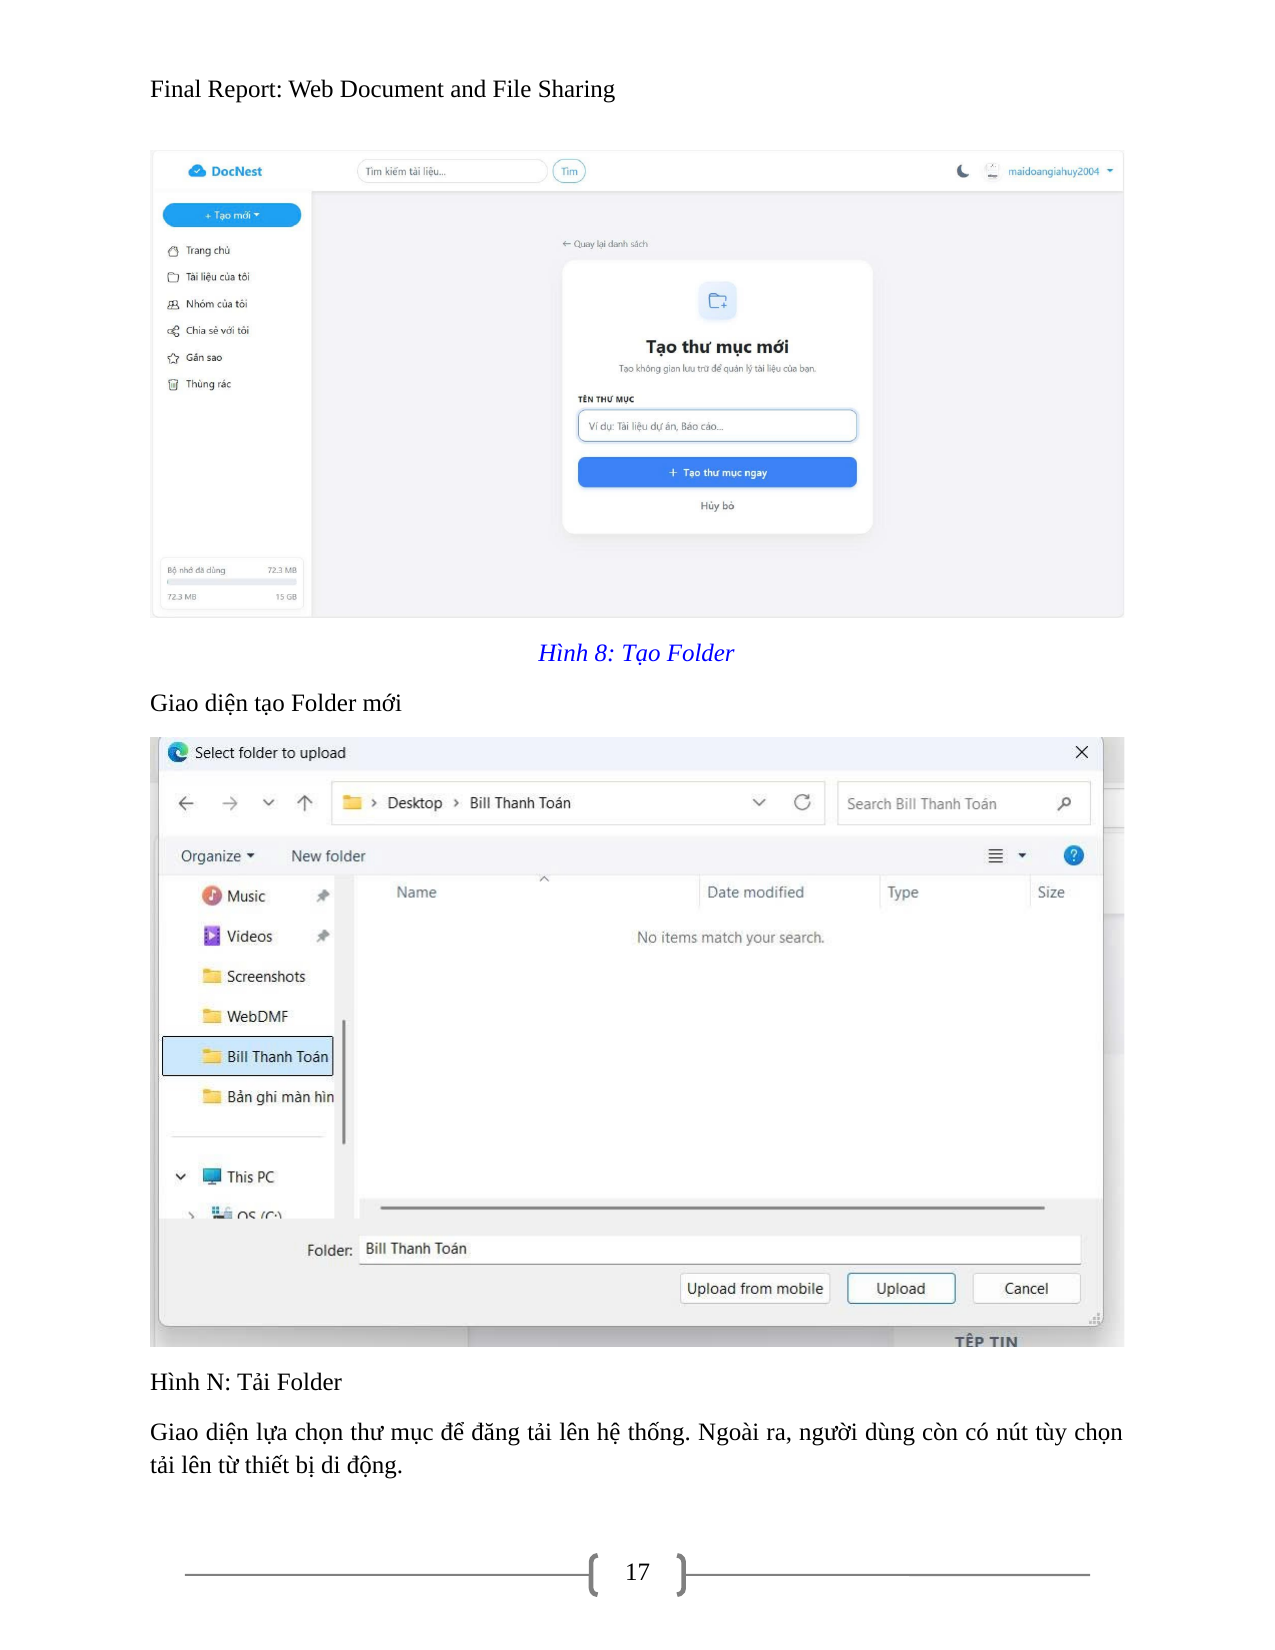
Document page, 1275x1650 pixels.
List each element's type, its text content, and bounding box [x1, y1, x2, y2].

text Hình N: Tải Folder [150, 1367, 1125, 1396]
text Giao diện tạo Folder mới [150, 688, 1125, 717]
picture [150, 737, 1125, 1347]
picture [150, 150, 1125, 618]
text Hình 8: Tạo Folder [150, 638, 1125, 667]
text Giao diện lựa chọn thư mục để đăng tải lên hệ thống. Ngoài ra, người dùng còn có nút tùy chọn tải lên từ thiết bị di động. [150, 1417, 1125, 1479]
